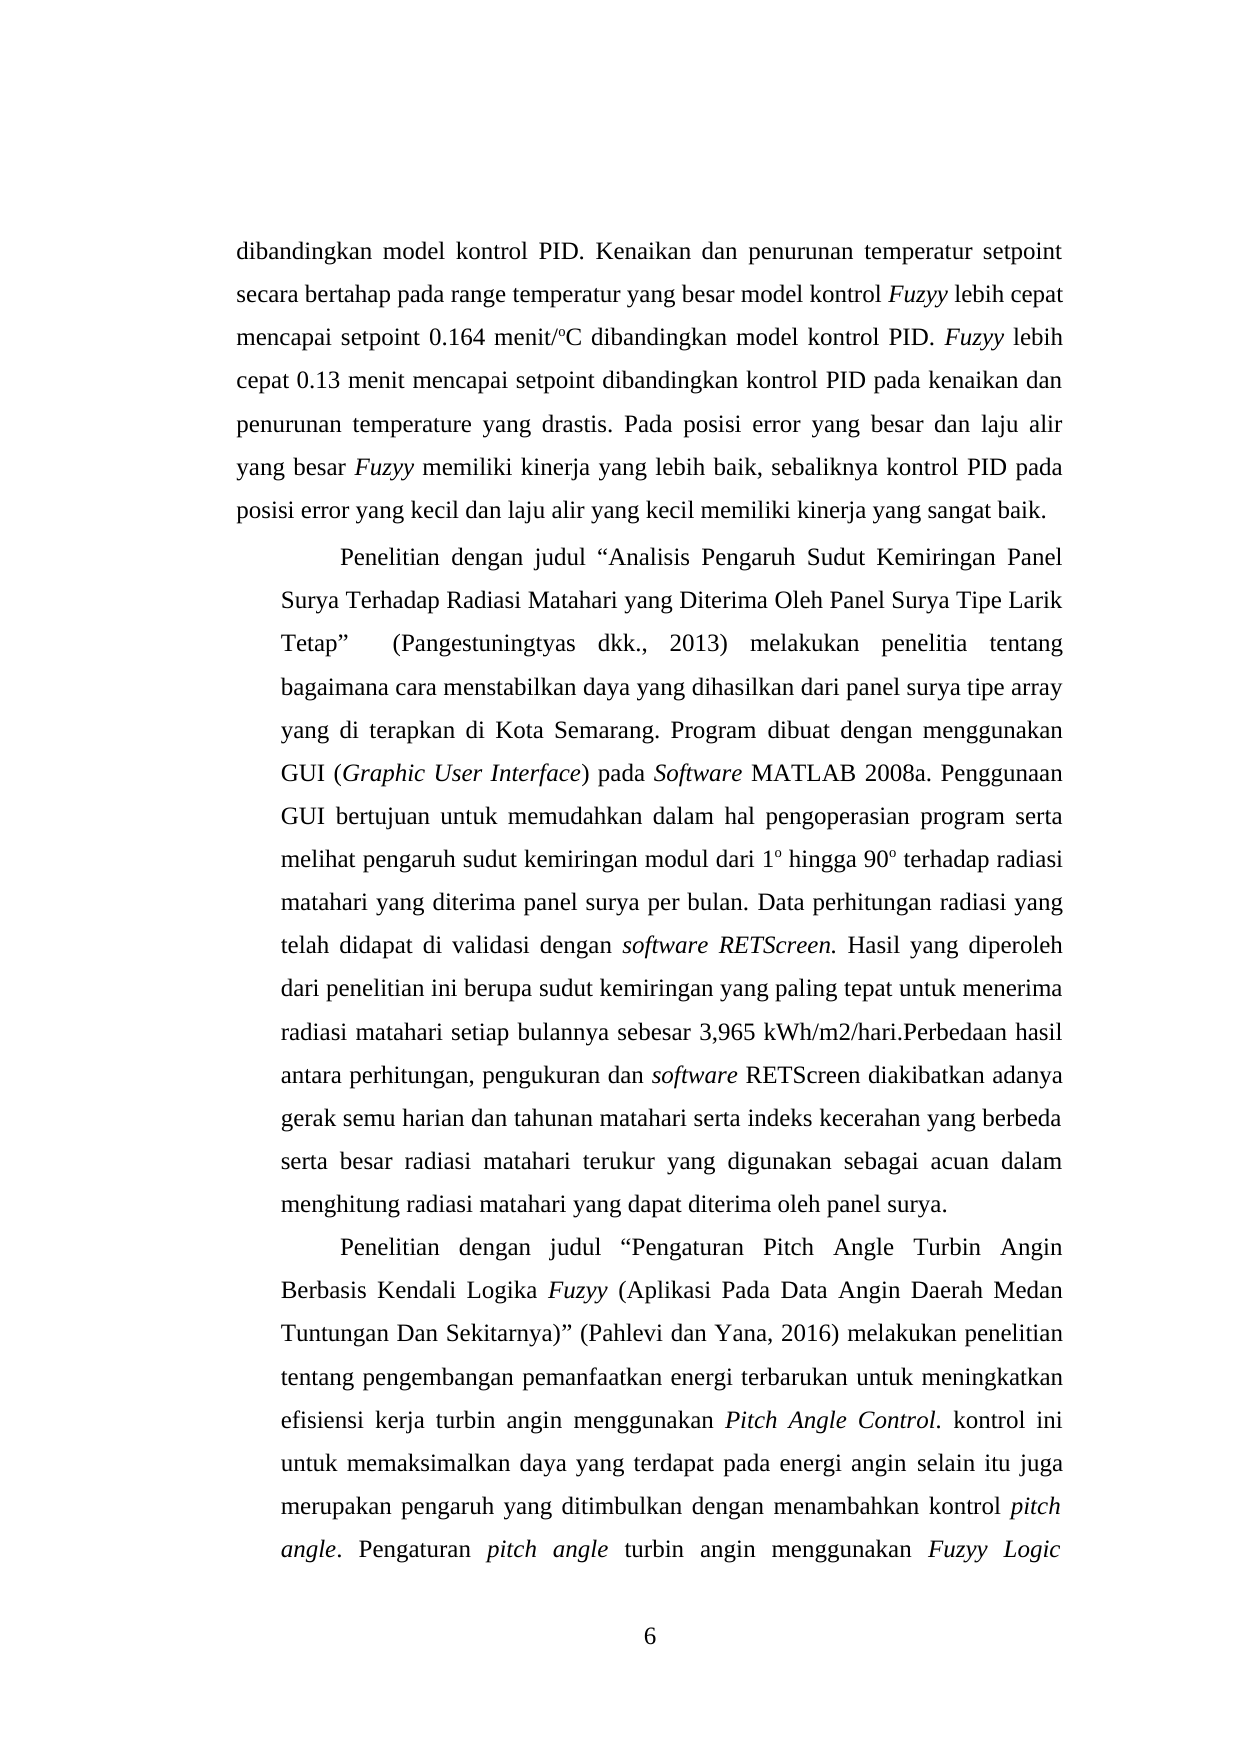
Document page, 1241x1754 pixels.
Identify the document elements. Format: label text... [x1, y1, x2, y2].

text Penelitian dengan judul “Analisis Pengaruh Sudut Kemiringan Panel Surya Terhadap Radiasi Matahari yang Diterima Oleh Panel Surya Tipe Larik Tetap” (Pangestuningtyas dkk., 2013) melakukan penelitia tentang bagaimana cara menstabilkan daya yang dihasilkan dari panel surya tipe array yang di terapkan di Kota Semarang. Program dibuat dengan menggunakan GUI (Graphic User Interface) pada Software MATLAB 2008a. Penggunaan GUI bertujuan untuk memudahkan dalam hal pengoperasian program serta melihat pengaruh sudut kemiringan modul dari 1o hingga 90o terhadap radiasi matahari yang diterima panel surya per bulan. Data perhitungan radiasi yang telah didapat di validasi dengan software RETScreen. Hasil yang diperoleh dari penelitian ini berupa sudut kemiringan yang paling tepat untuk menerima radiasi matahari setiap bulannya sebesar 3,965 kWh/m2/hari.Perbedaan hasil antara perhitungan, pengukuran dan software RETScreen diakibatkan adanya gerak semu harian dan tahunan matahari serta indeks kecerahan yang berbeda serta besar radiasi matahari terukur yang digunakan sebagai acuan dalam menghitung radiasi matahari yang dapat diterima oleh panel surya. [281, 542, 1063, 1218]
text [236, 236, 1063, 524]
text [281, 1232, 1063, 1563]
